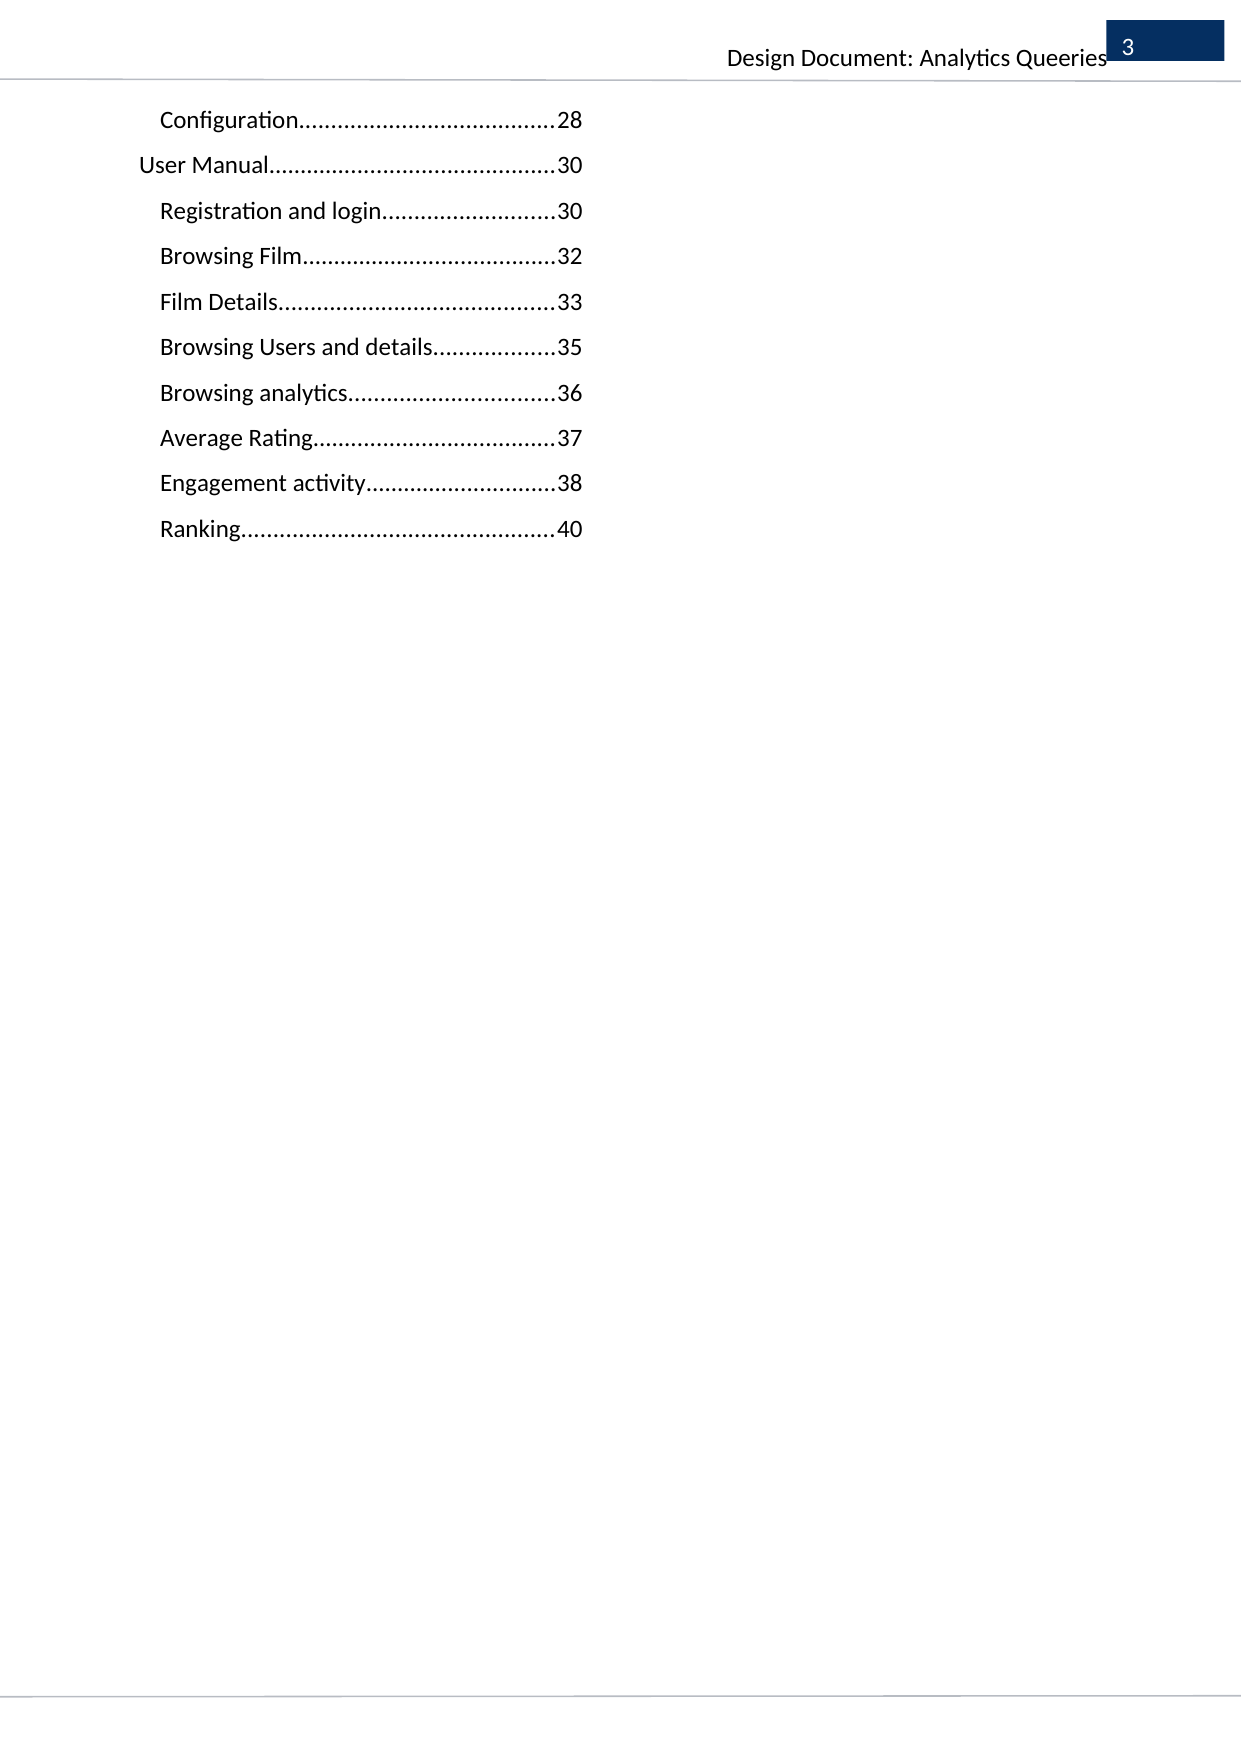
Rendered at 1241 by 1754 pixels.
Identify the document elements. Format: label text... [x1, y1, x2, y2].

text Configuration 28 [160, 104, 1122, 135]
text Browsing Users and details 35 [160, 331, 1122, 362]
text Film Details 33 [160, 286, 1122, 316]
text Engagement activity 38 [160, 468, 1122, 498]
text User Manual 30 [139, 150, 1122, 180]
text Browsing analytics 36 [160, 377, 1122, 407]
text Registration and login 30 [160, 195, 1122, 226]
text Ranking 40 [160, 513, 1122, 543]
text Average Rating 37 [160, 422, 1122, 453]
text Browsing Film 32 [160, 241, 1122, 271]
